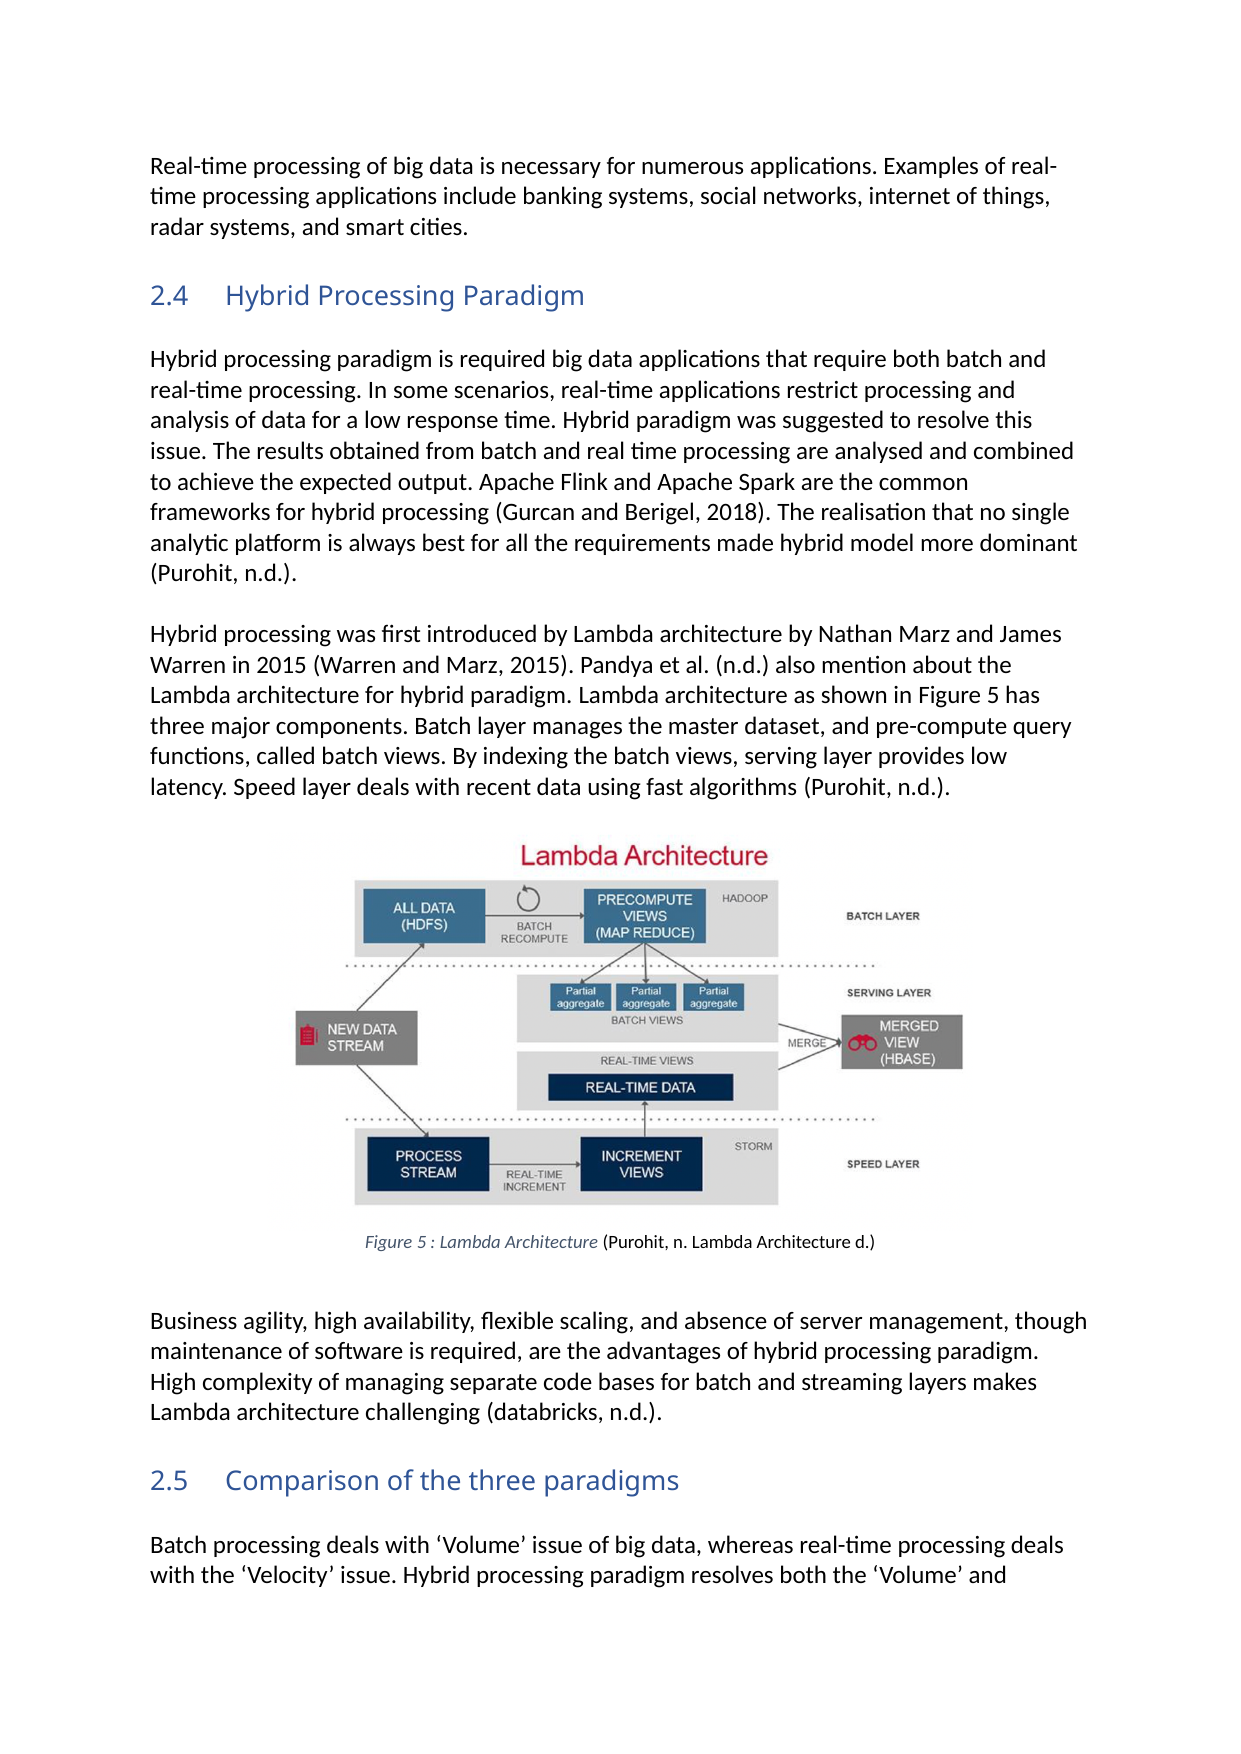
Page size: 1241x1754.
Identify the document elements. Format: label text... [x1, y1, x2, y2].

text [150, 1529, 1090, 1590]
text Figure : Lambda Architecture [150, 1231, 1090, 1253]
picture [267, 832, 974, 1231]
text Business agility, high availability, flexible scaling, and absence of server management, though maintenance of software is required, are the advantages of hybrid processing paradigm. High complexity of managing separate code bases for batch and streaming layers makes Lambda architecture challenging . [150, 1305, 1090, 1427]
subtitle Hybrid Processing Paradigm [150, 276, 1090, 313]
subtitle Comparison of the three paradigms [150, 1462, 1090, 1498]
text Real-time processing of big data is necessary for numerous applications. Examples of real-time processing applications include banking systems, social networks, internet of things, radar systems, and smart cities. [150, 150, 1090, 242]
text Hybrid processing paradigm is required big data applications that require both batch and real-time processing. In some scenarios, real-time applications restrict processing and analysis of data for a low response time. Hybrid paradigm was suggested to resolve this issue. The results obtained from batch and real time processing are analysed and combined to achieve the expected output. Apache Flink and Apache Spark are the common frameworks for hybrid processing . The realisation that no single analytic platform is always best for all the requirements made hybrid model more dominant . [150, 344, 1090, 588]
text Hybrid processing was first introduced by Lambda architecture by Nathan Marz and James Warren in 2015 . Pandya et al. also mention about the Lambda architecture for hybrid paradigm. Lambda architecture as shown in Figure 5 has three major components. Batch layer manages the master dataset, and pre-compute query functions, called batch views. By indexing the batch views, serving layer provides low latency. Speed layer deals with recent data using fast algorithms . [150, 618, 1090, 801]
